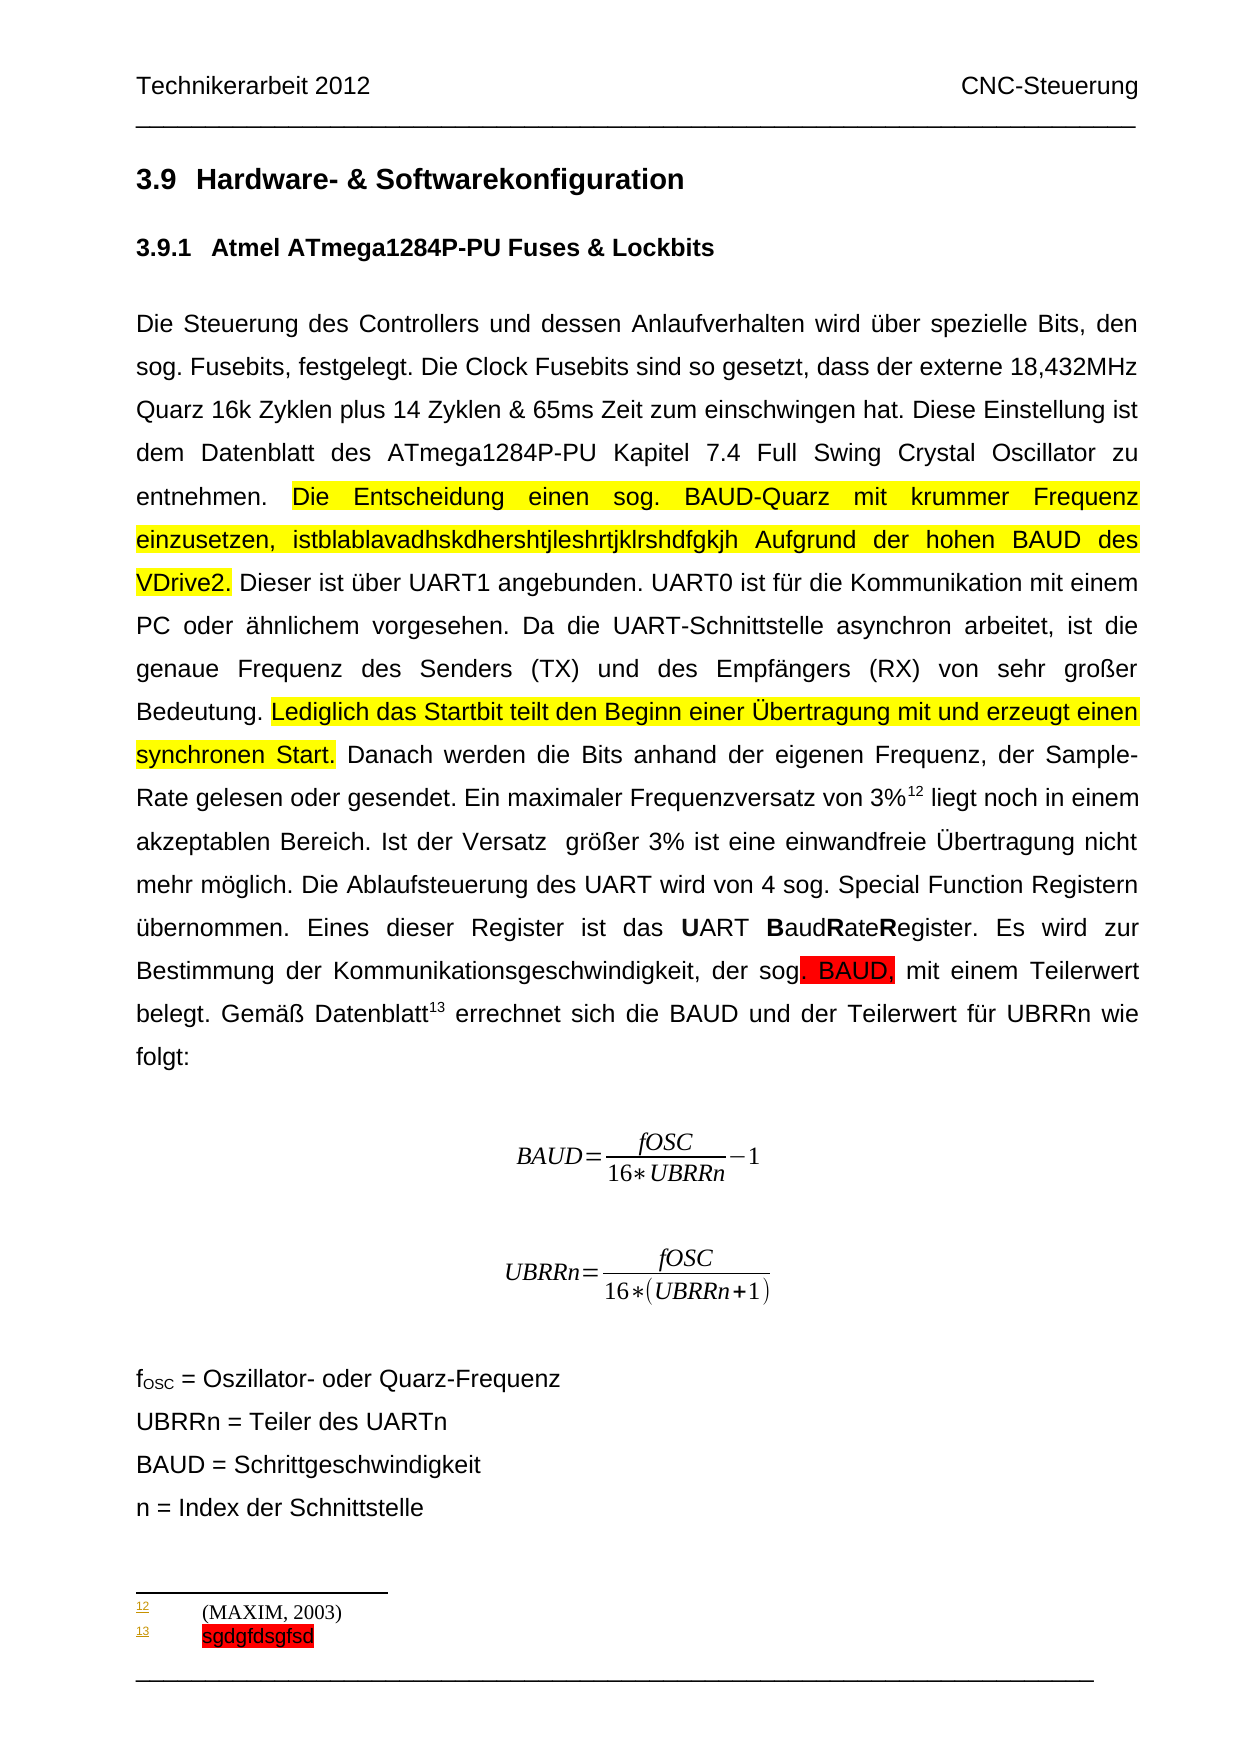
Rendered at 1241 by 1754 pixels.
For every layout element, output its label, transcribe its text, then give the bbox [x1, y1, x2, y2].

text UBRRn = Teiler deUART [136, 1407, 1140, 1435]
text BAUD = [136, 1450, 1140, 1478]
text fOSC = Oszillator- oder Quarz-Frequenz [136, 1363, 1140, 1392]
text Die Steuerung des Controllers und dessen Anlaufverhalten wird über spezielle Bits, den sog. Fusebits, festgelegt. Die Clock Fusebits sind so gesetzt, dass der externe 18,432MHz Quarz 16k Zyklen plus 14 Zyklen & 65ms Zeit zum einschwingen hat. Diese Einstellung ist dem Datenblatt des ATmega1284P-PU Kapitel 7.4 Full Swing Crystal Oscillator zu entnehmen. Die Entscheidung einen sog. BAUD-Quarz mit krummer Frequenz einzusetzen, Aufgrund der hohen BAUD des VDrive2. Dieser ist über UART1 angebunden. UART0 ist für die Kommunikation mit einem PC oder ähnlichem vorgesehen. Da die UART-Schnittstelle asynchron arbeitet, ist die genaue Frequenz des Senders (TX) und des Empfängers (RX) von sehr großer Bedeutung. Lediglich das Startbit teilt den Beginn einer Übertragung mit und erzeugt einen synchronen Start. Danach werden die Bits anhand der eigenen Frequenz, der Sample-Rate gelesen oder gesendet. Ein maximaler Frequenzversatz von 3% liegt noch in einem akzeptablen Bereich. Ist der Versatz 3% ist eine einwandfreie Übertragung nicht mehr möglich. Die Ablaufsteuerung des UART wird von 4 sog. Special Function Registern übernommen. Eines dieser Register ist das UART BaudRateRegister. Es wird zur Bestimmung der Kommunikationsgeschwindigkeit, der sog. BAUD, mit einem Teilerwert belegt. ie BAUD und de Teilerwert für UBRRn wie folgt: [136, 309, 1140, 525]
text Die Steuerung des Controllers und dessen Anlaufverhalten wird über spezielle Bits, den sog. Fusebits, festgelegt. Die Clock Fusebits sind so gesetzt, dass der externe 18,432MHz Quarz 16k Zyklen plus 14 Zyklen & 65ms Zeit zum einschwingen hat. Diese Einstellung ist dem Datenblatt des ATmega1284P-PU Kapitel 7.4 Full Swing Crystal Oscillator zu entnehmen. Die Entscheidung einen sog. BAUD-Quarz mit krummer Frequenz einzusetzen, Aufgrund der hohen BAUD des VDrive2. Dieser ist über UART1 angebunden. UART0 ist für die Kommunikation mit einem PC oder ähnlichem vorgesehen. Da die UART-Schnittstelle asynchron arbeitet, ist die genaue Frequenz des Senders (TX) und des Empfängers (RX) von sehr großer Bedeutung. Lediglich das Startbit teilt den Beginn einer Übertragung mit und erzeugt einen synchronen Start. Danach werden die Bits anhand der eigenen Frequenz, der Sample-Rate gelesen oder gesendet. Ein maximaler Frequenzversatz von 3% liegt noch in einem akzeptablen Bereich. Ist der Versatz 3% ist eine einwandfreie Übertragung nicht mehr möglich. Die Ablaufsteuerung des UART wird von 4 sog. Special Function Registern übernommen. Eines dieser Register ist das UART BaudRateRegister. Es wird zur Bestimmung der Kommunikationsgeschwindigkeit, der sog. BAUD, mit einem Teilerwert belegt. ie BAUD und de Teilerwert für UBRRn wie folgt: [136, 553, 1140, 1071]
subtitle Atmel ATmega1284P-PU Fuses & Lockbits [136, 233, 1140, 262]
subtitle Hardware- & Softwarekonfiguration [136, 162, 1140, 195]
text n = Index der Schnittstelle [136, 1493, 1140, 1522]
